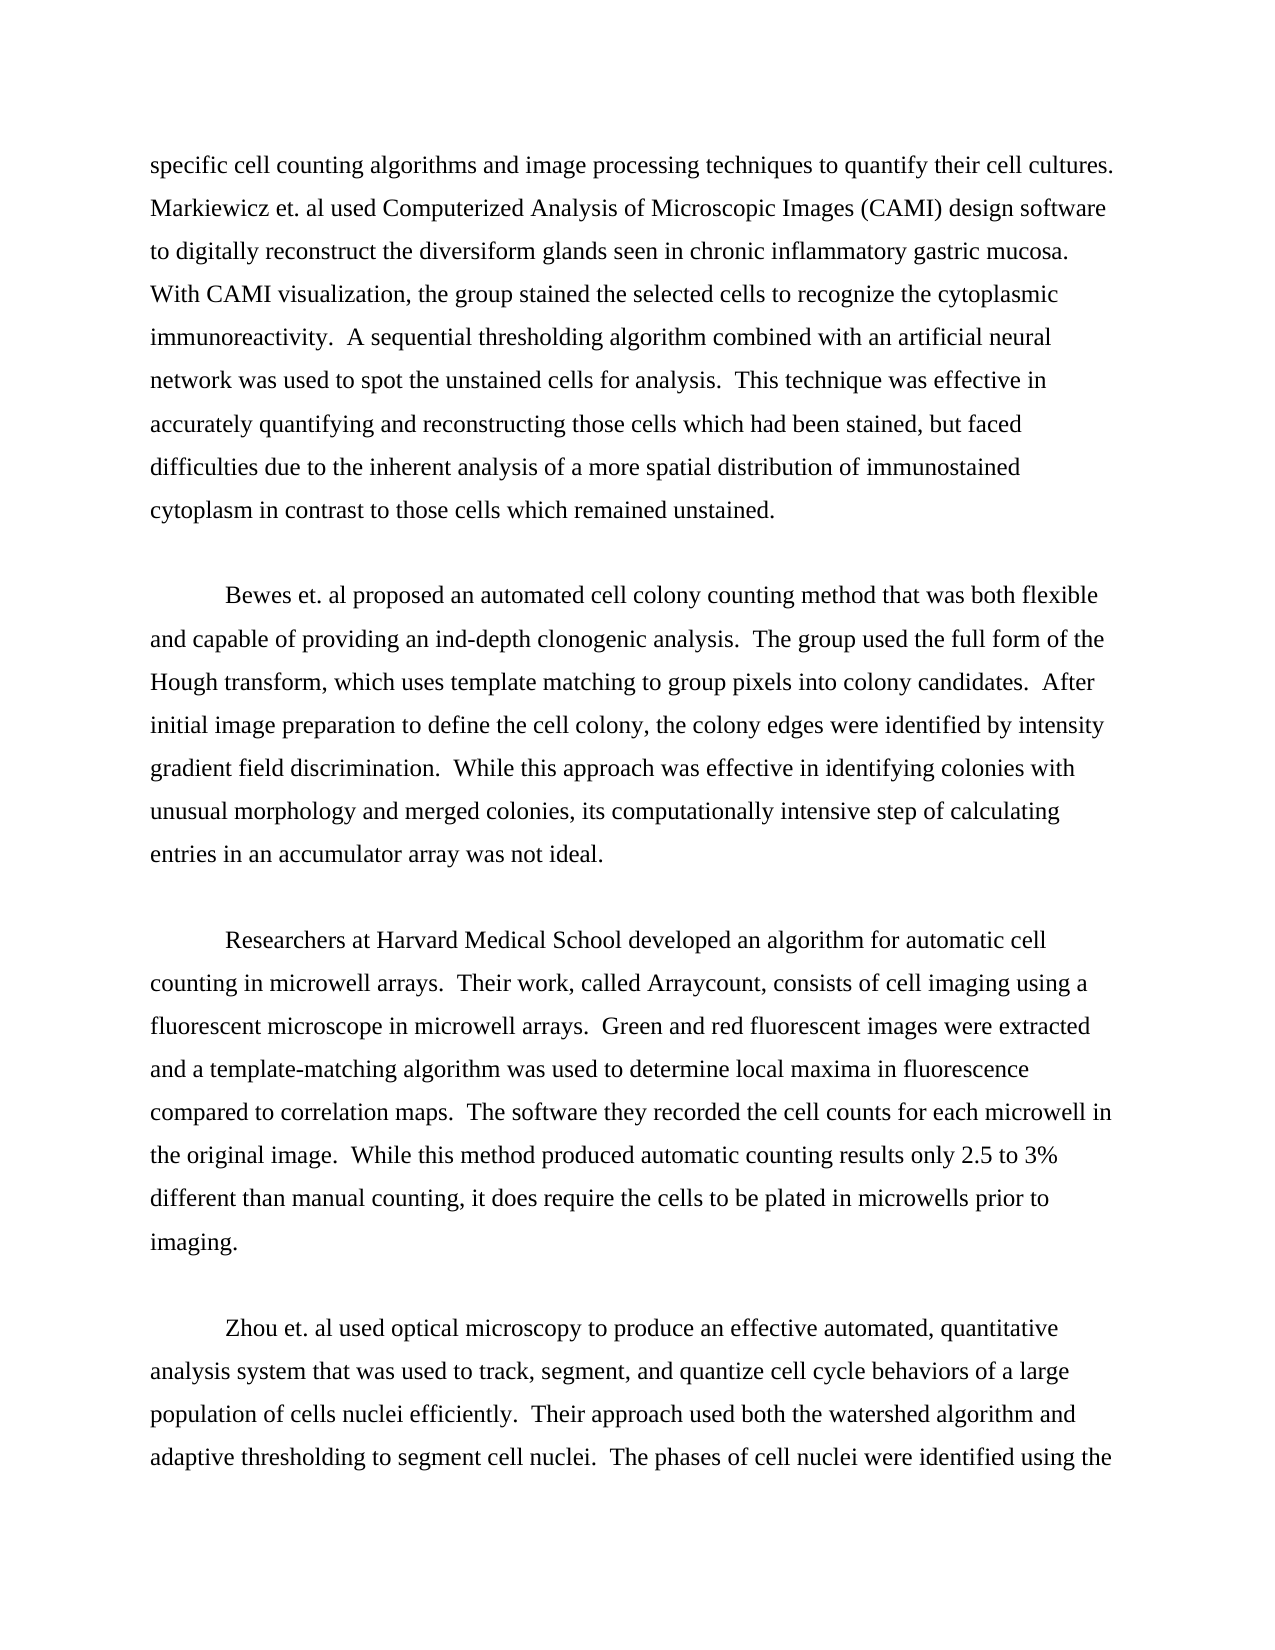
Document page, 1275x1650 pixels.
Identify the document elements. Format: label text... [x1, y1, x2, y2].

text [150, 150, 1125, 524]
text Bewes et. al proposed an automated cell colony counting method that was both flexible and capable of providing an ind-depth clonogenic analysis. The group used the full form of the Hough transform, which uses template matching to group pixels into colony candidates. After initial image preparation to define the cell colony, the colony edges were identified by intensity gradient field discrimination. While this approach was effective in identifying colonies with unusual morphology and merged colonies, its computationally intensive step of calculating entries in an accumulator array was not ideal. [150, 581, 1125, 868]
text Researchers at Harvard Medical School developed an algorithm for automatic cell counting in microwell arrays. Their work, called Arraycount, consists of cell imaging using a fluorescent microscope in microwell arrays. Green and red fluorescent images were extracted and a template-matching algorithm was used to determine local maxima in fluorescence compared to correlation maps. The software they recorded the cell counts for each microwell in the original image. While this method produced automatic counting results only 2.5 to 3% different than manual counting, it does require the cells to be plated in microwells prior to imaging. [150, 925, 1125, 1255]
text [150, 1313, 1125, 1471]
